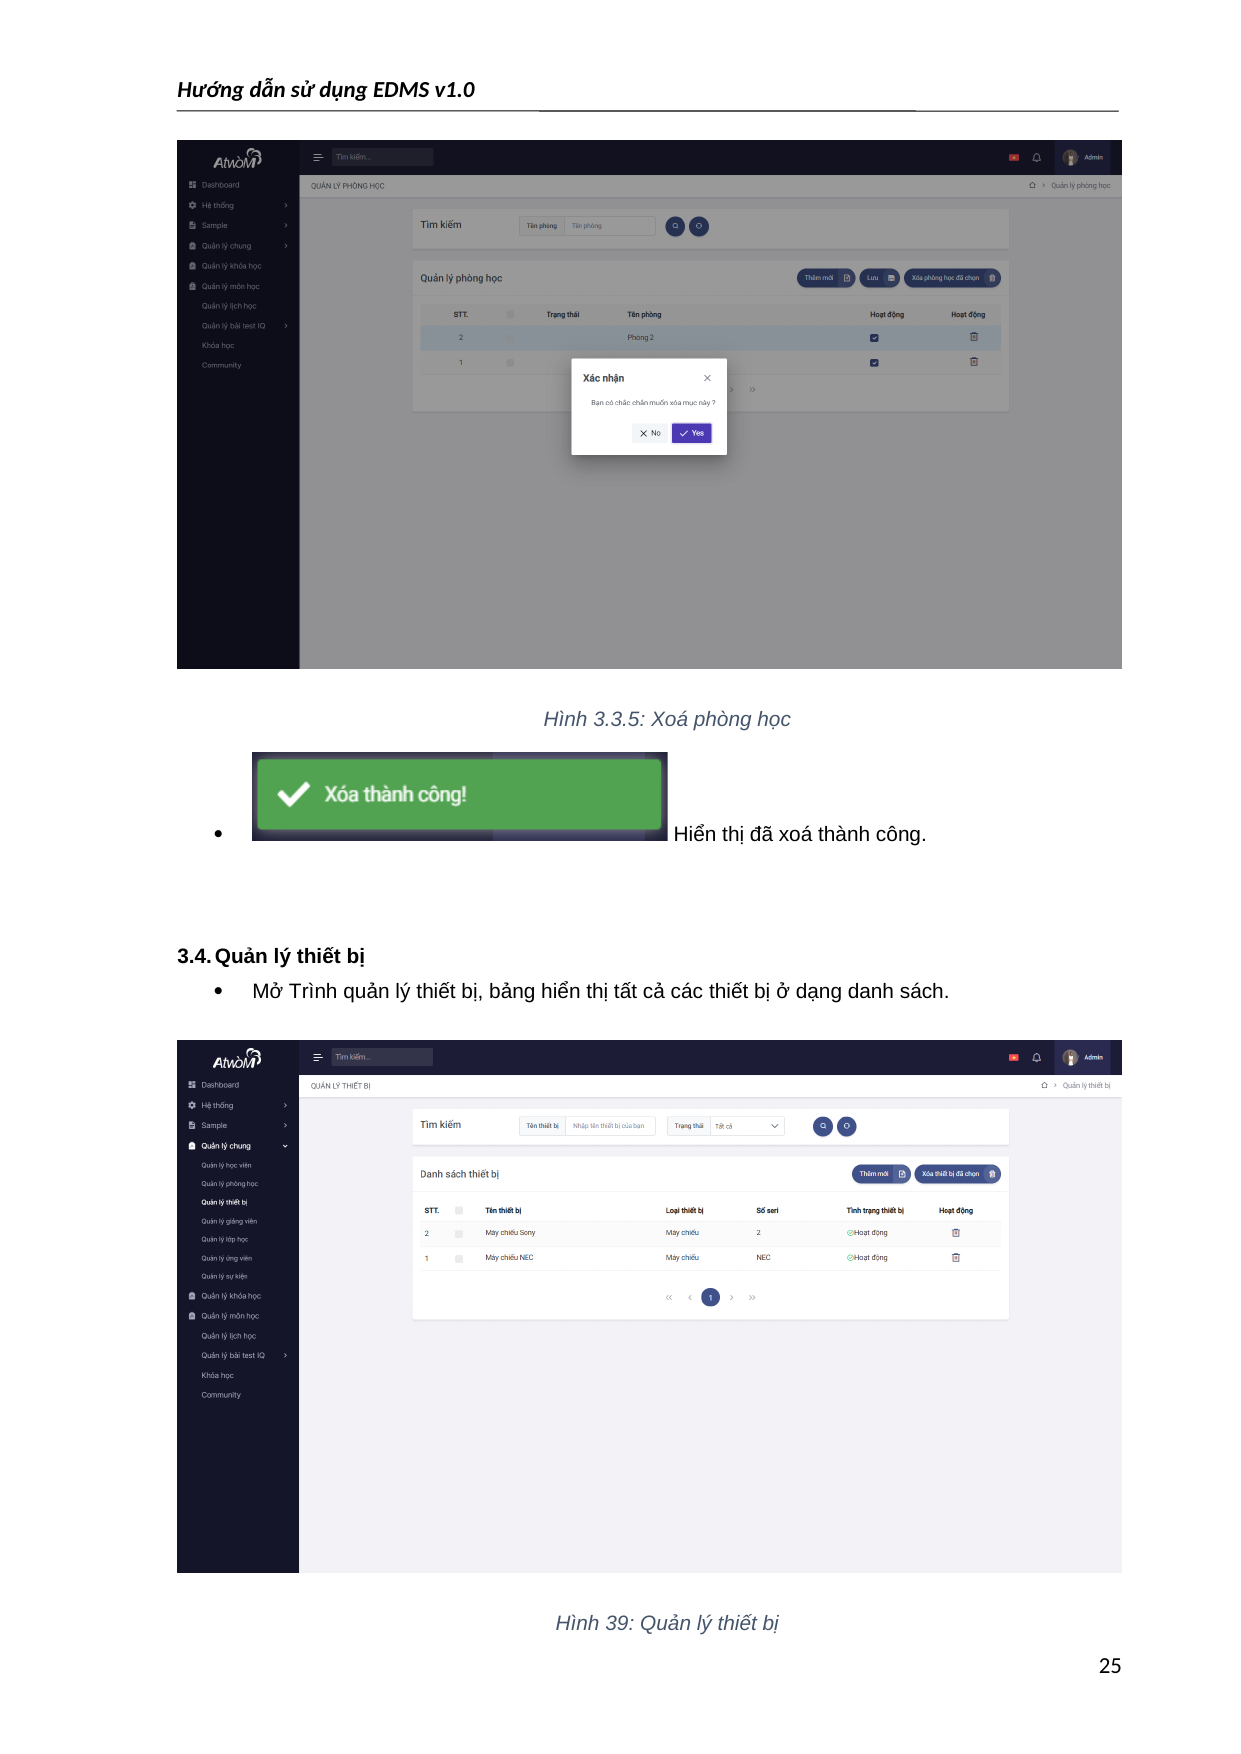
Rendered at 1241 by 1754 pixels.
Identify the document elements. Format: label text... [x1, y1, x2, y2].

list Quản lý thiết bị [177, 943, 1122, 967]
text Hình 3.3.5: Xoá phòng học [214, 707, 1122, 731]
picture [177, 1040, 1122, 1573]
list Mở Trình quản lý thiết bị, bảng hiển thị tất cả các thiết bị ở dạng danh sách. [214, 979, 1122, 1003]
picture [252, 752, 668, 841]
picture [177, 140, 1122, 669]
text Hình 3.4.1 : Quản lý thiết bị [214, 1611, 1122, 1635]
